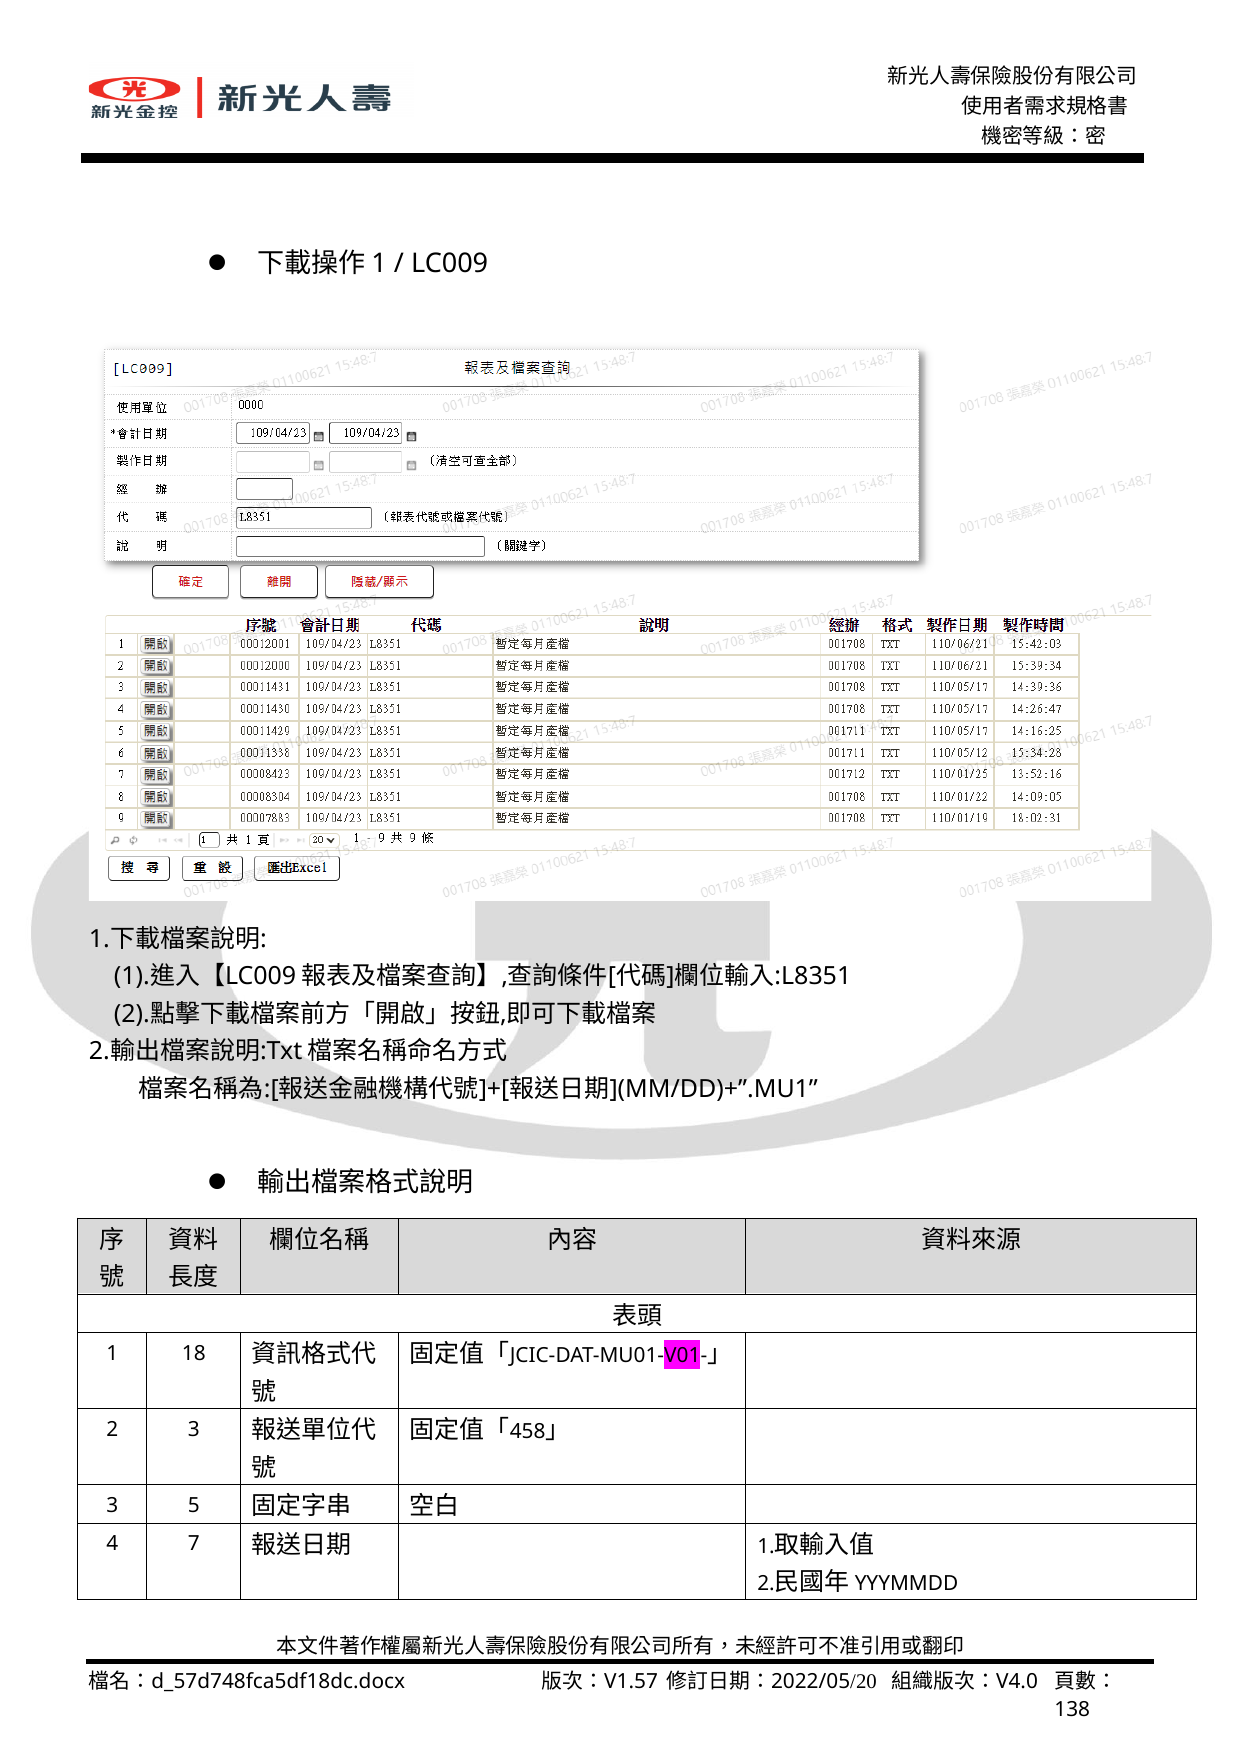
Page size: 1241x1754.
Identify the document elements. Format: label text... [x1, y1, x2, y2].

text (1).進入【LC009報表及檔案查詢】,查詢條件[代碼]欄位輸入:L8351 [89, 955, 1152, 992]
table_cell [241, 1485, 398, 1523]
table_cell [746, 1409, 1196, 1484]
text 2.輸出檔案說明:Txt檔案名稱命名方式 [89, 1030, 1152, 1067]
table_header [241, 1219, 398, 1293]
text 檔案名稱為:[報送金融機構代號]+[報送日期](MM/DD)+”.MU1” [89, 1067, 1152, 1105]
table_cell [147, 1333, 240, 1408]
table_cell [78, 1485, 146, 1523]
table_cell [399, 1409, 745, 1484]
list 下載操作 1 / LC009 [207, 241, 1152, 280]
picture [88, 61, 414, 118]
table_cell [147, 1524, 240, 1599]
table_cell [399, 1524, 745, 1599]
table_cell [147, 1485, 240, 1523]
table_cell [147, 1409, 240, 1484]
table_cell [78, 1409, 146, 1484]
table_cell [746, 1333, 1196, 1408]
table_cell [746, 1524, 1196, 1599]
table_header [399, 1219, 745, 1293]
list 輸出檔案格式說明 [207, 1142, 1152, 1217]
text 1.下載檔案說明: [89, 917, 1152, 955]
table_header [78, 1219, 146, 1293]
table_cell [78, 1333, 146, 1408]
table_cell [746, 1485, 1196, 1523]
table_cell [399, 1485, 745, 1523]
text (2).點擊下載檔案前方「開啟」按鈕,即可下載檔案 [89, 992, 1152, 1030]
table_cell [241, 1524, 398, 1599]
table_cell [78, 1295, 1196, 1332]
picture [25, 334, 1215, 1166]
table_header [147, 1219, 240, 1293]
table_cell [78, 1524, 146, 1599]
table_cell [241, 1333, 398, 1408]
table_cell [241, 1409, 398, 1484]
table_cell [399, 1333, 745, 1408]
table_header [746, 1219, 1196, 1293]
